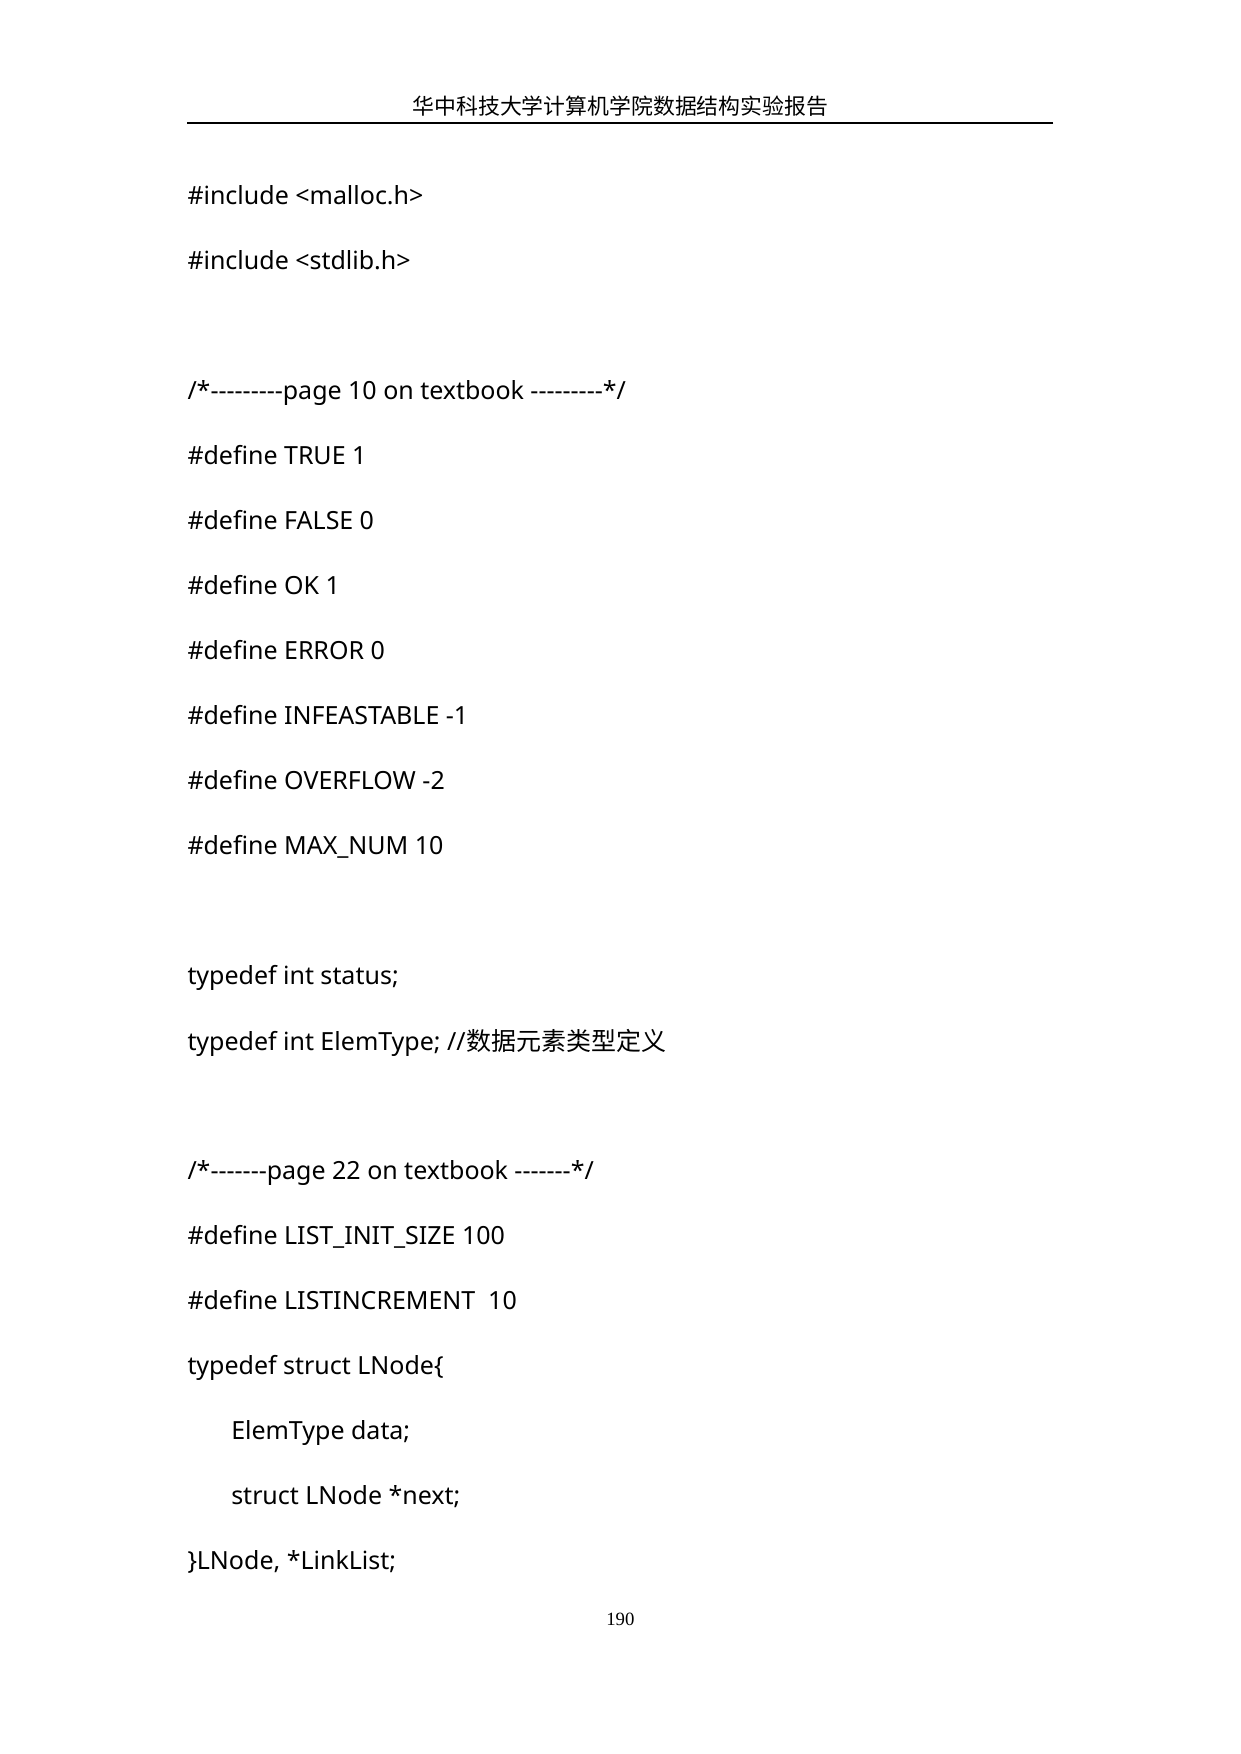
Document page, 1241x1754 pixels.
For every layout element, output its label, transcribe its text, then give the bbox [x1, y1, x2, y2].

text #include <malloc.h> [187, 162, 1053, 227]
text }LNode, *LinkList; [187, 1527, 1053, 1592]
text struct LNode *next; [187, 1462, 1053, 1527]
text #define TRUE 1 [187, 422, 1053, 487]
text #define INFEASTABLE -1 [187, 682, 1053, 747]
text typedef int ElemType; //数据元素类型定义 [187, 1007, 1053, 1072]
text #define MAX_NUM 10 [187, 812, 1053, 877]
text #define OVERFLOW -2 [187, 747, 1053, 812]
text #define LIST_INIT_SIZE 100 [187, 1202, 1053, 1267]
text #define OK 1 [187, 552, 1053, 617]
text ElemType data; [187, 1397, 1053, 1462]
text typedef struct LNode{ [187, 1332, 1053, 1397]
text #define FALSE 0 [187, 487, 1053, 552]
text typedef int status; [187, 942, 1053, 1007]
text #define ERROR 0 [187, 617, 1053, 682]
text #define LISTINCREMENT 10 [187, 1267, 1053, 1332]
text #include <stdlib.h> [187, 227, 1053, 292]
text /*---------page 10 on textbook ---------*/ [187, 357, 1053, 422]
text /*-------page 22 on textbook -------*/ [187, 1137, 1053, 1202]
